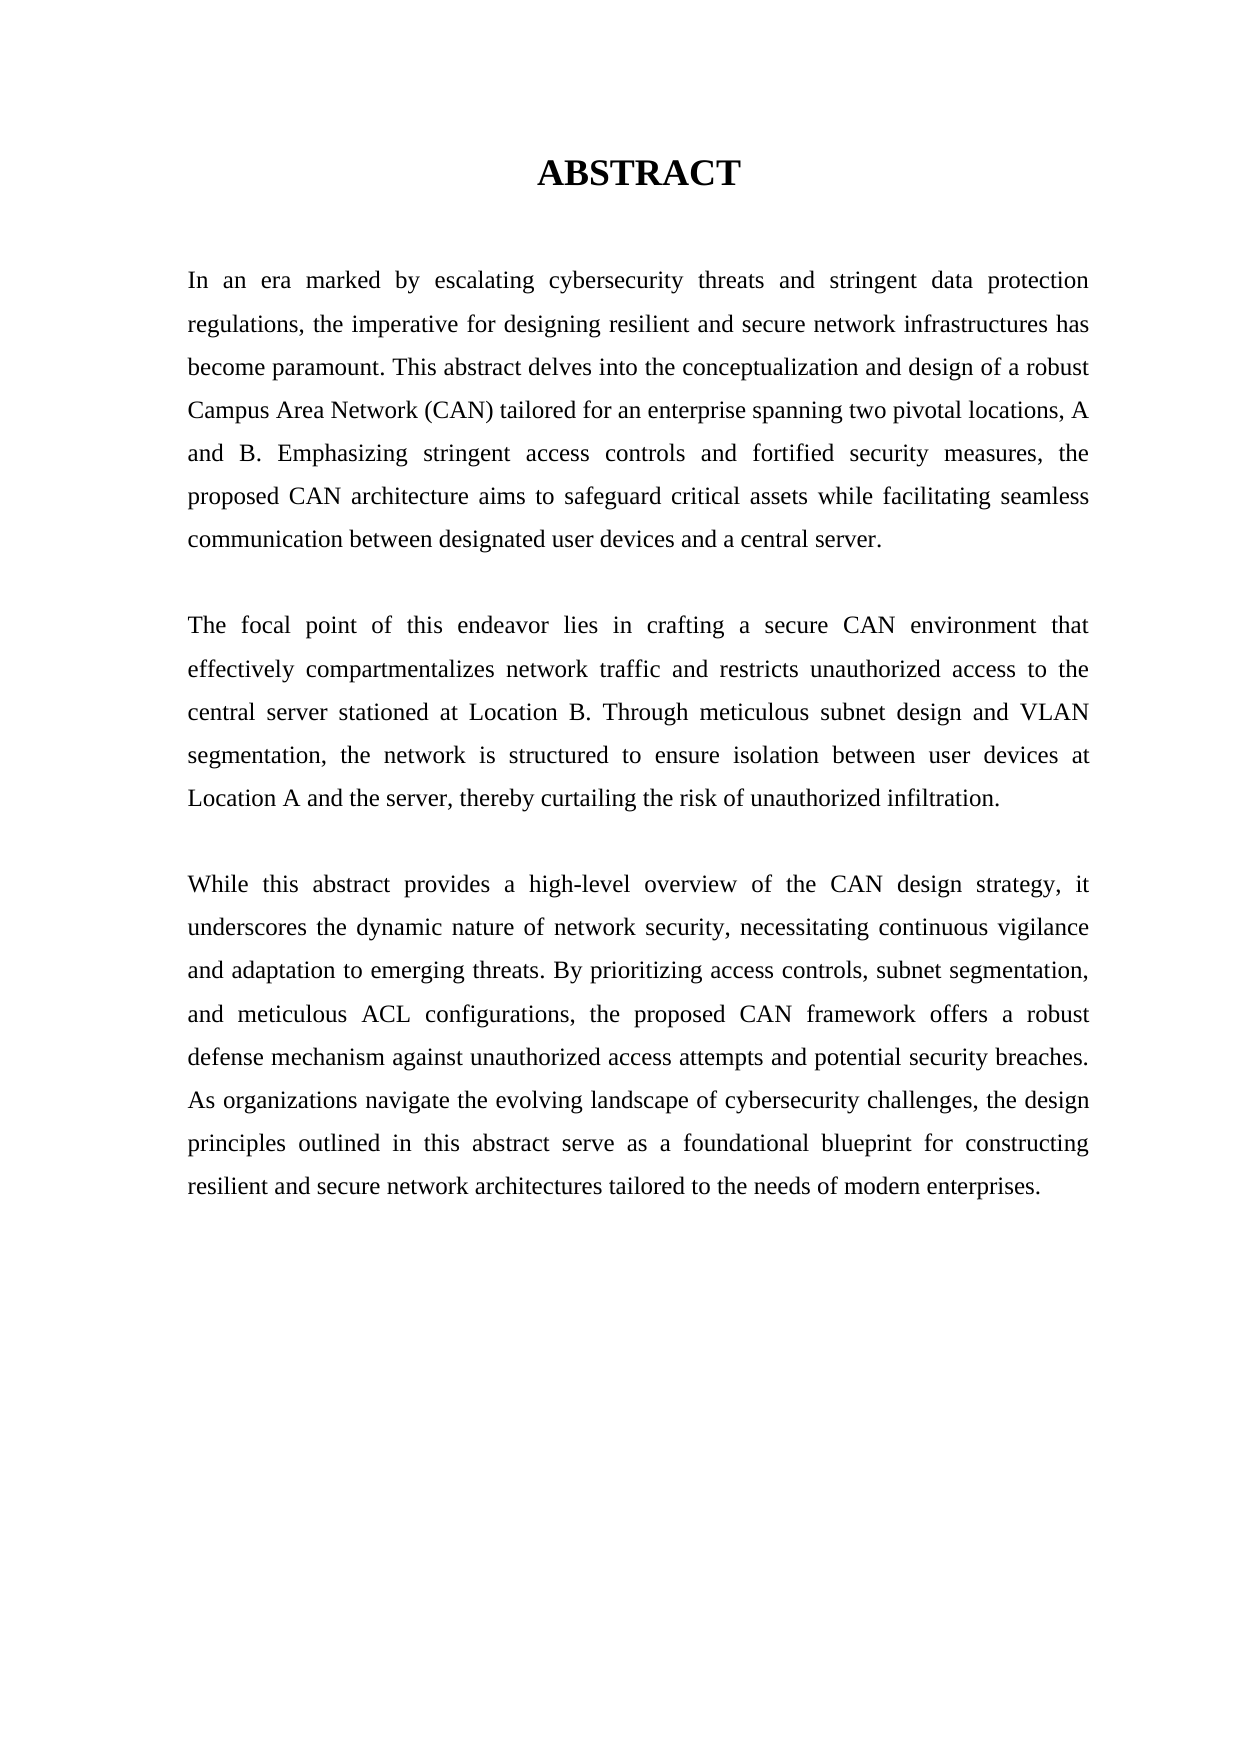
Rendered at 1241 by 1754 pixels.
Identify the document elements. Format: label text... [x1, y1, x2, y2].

text The focal point of this endeavor lies in crafting a secure CAN environment that effectively compartmentalizes network traffic and restricts unauthorized access to the central server stationed at Location B. Through meticulous subnet design and VLAN segmentation, the network is structured to ensure isolation between user devices at Location A and the server, thereby curtailing the risk of unauthorized infiltration. [187, 611, 1090, 812]
text In an era marked by escalating cybersecurity threats and stringent data protection regulations, the imperative for designing resilient and secure network infrastructures has become paramount. This abstract delves into the conceptualization and design of a robust Campus Area Network (CAN) tailored for an enterprise spanning two pivotal locations, A and B. Emphasizing stringent access controls and fortified security measures, the proposed CAN architecture aims to safeguard critical assets while facilitating seamless communication between designated user devices and a central server. [187, 266, 1090, 553]
text ABSTRACT [187, 150, 1090, 193]
text While this abstract provides a high-level overview of the CAN design strategy, it underscores the dynamic nature of network security, necessitating continuous vigilance and adaptation to emerging threats. By prioritizing access controls, subnet segmentation, and meticulous ACL configurations, the proposed CAN framework offers a robust defense mechanism against unauthorized access attempts and potential security breaches. As organizations navigate the evolving landscape of cybersecurity challenges, the design principles outlined in this abstract serve as a foundational blueprint for constructing resilient and secure network architectures tailored to the needs of modern enterprises. [187, 869, 1090, 1200]
